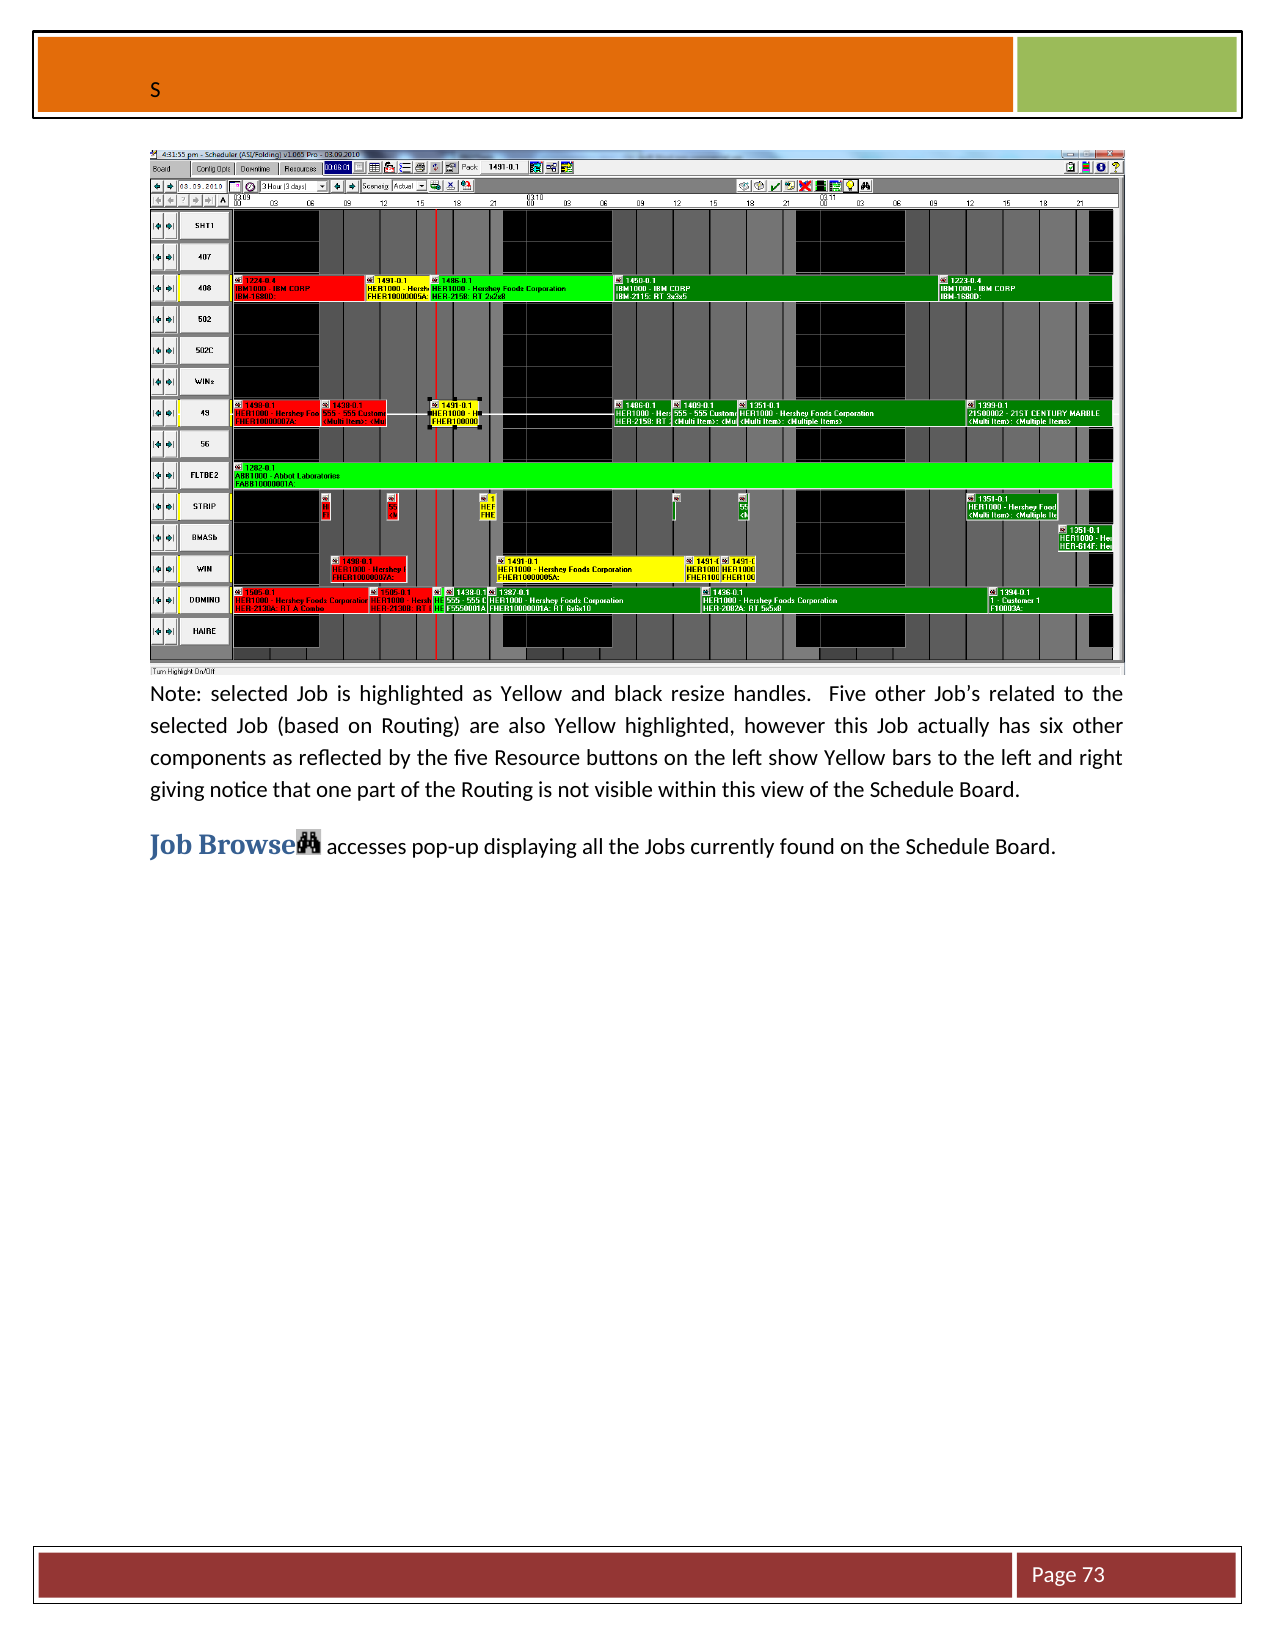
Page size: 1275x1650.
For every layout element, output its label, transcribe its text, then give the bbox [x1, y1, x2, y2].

text Note: selected Job is highlighted as Yellow and black resize handles. Five other Job’s related to the selected Job (based on Routing) are also Yellow highlighted, however this Job actually has six other components as reflected by the five Resource buttons on the left show Yellow bars to the left and right giving notice that one part of the Routing is not visible within this view of the Schedule Board. [150, 675, 1125, 803]
text Job Browse accesses pop-up displaying all the Jobs currently found on the Schedule Board. [150, 828, 1125, 862]
picture [296, 829, 322, 855]
picture [150, 150, 1125, 675]
